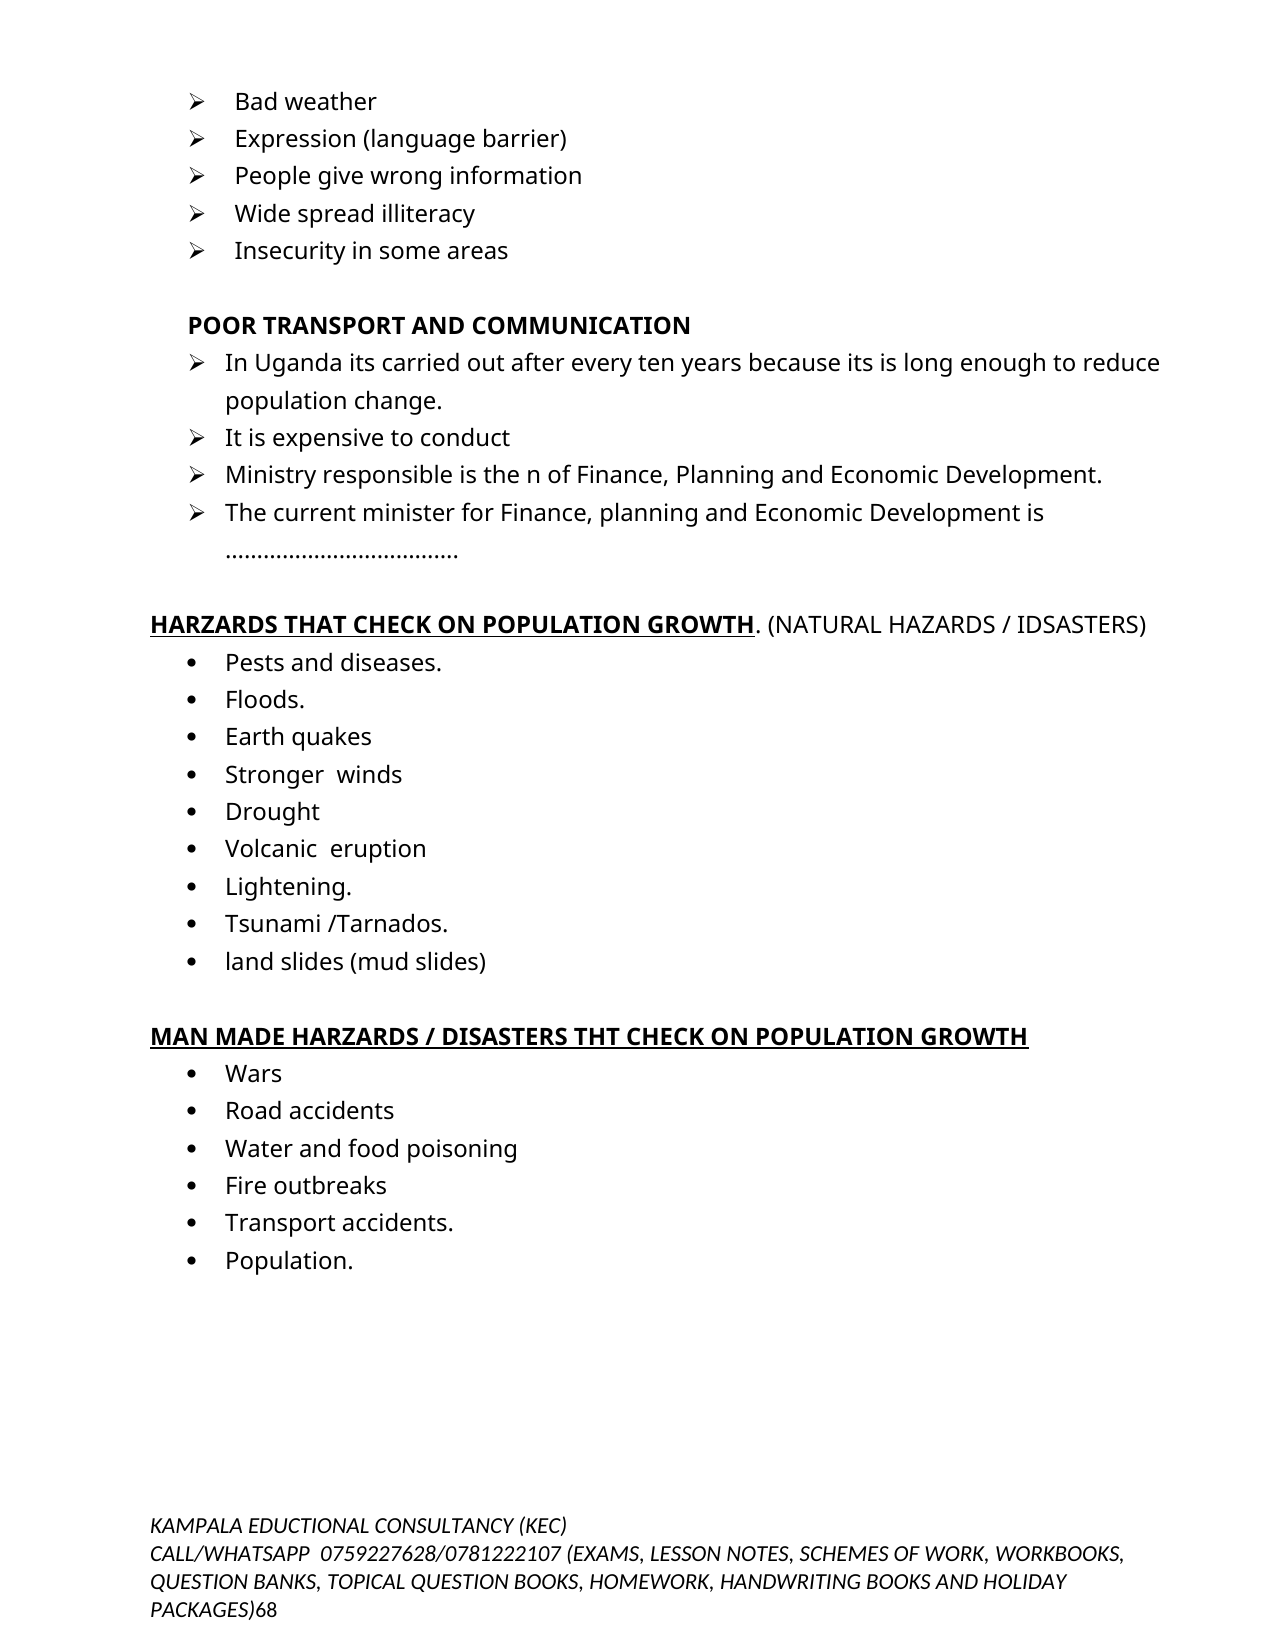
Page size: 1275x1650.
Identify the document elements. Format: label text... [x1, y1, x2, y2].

list Pests and diseases. [187, 645, 1172, 678]
list Water and food poisoning [187, 1131, 1172, 1164]
list Expression (language barrier) [187, 122, 1172, 154]
list Floods. [187, 683, 1172, 715]
text POOR TRANSPORT AND COMMUNICATION [187, 309, 1172, 341]
list Fire outbreaks [187, 1169, 1172, 1201]
list The current minister for Finance, planning and Economic Development is ………………………………. [187, 496, 1172, 566]
list People give wrong information [187, 159, 1172, 192]
list Drought [187, 795, 1172, 827]
list Wars [187, 1057, 1172, 1089]
list Transport accidents. [187, 1206, 1172, 1239]
list Stronger winds [187, 757, 1172, 790]
list Earth quakes [187, 720, 1172, 753]
list In Uganda its carried out after every ten years because its is long enough to reduce population change. [187, 346, 1172, 416]
text MAN MADE HARZARDS / DISASTERS THT CHECK ON POPULATION GROWTH [150, 1019, 1172, 1052]
list Tsunami /Tarnados. [187, 907, 1172, 940]
list Ministry responsible is the n of Finance, Planning and Economic Development. [187, 458, 1172, 491]
list land slides (mud slides) [187, 944, 1172, 977]
list Road accidents [187, 1094, 1172, 1127]
text HARZARDS THAT CHECK ON POPULATION GROWTH. (NATURAL HAZARDS / IDSASTERS) [150, 608, 1172, 641]
list It is expensive to conduct [187, 421, 1172, 453]
list Volcanic eruption [187, 832, 1172, 865]
list Wide spread illiteracy [187, 197, 1172, 229]
list Population. [187, 1244, 1172, 1276]
list Lightening. [187, 870, 1172, 902]
list Bad weather [187, 84, 1172, 117]
list Insecurity in some areas [187, 234, 1172, 267]
